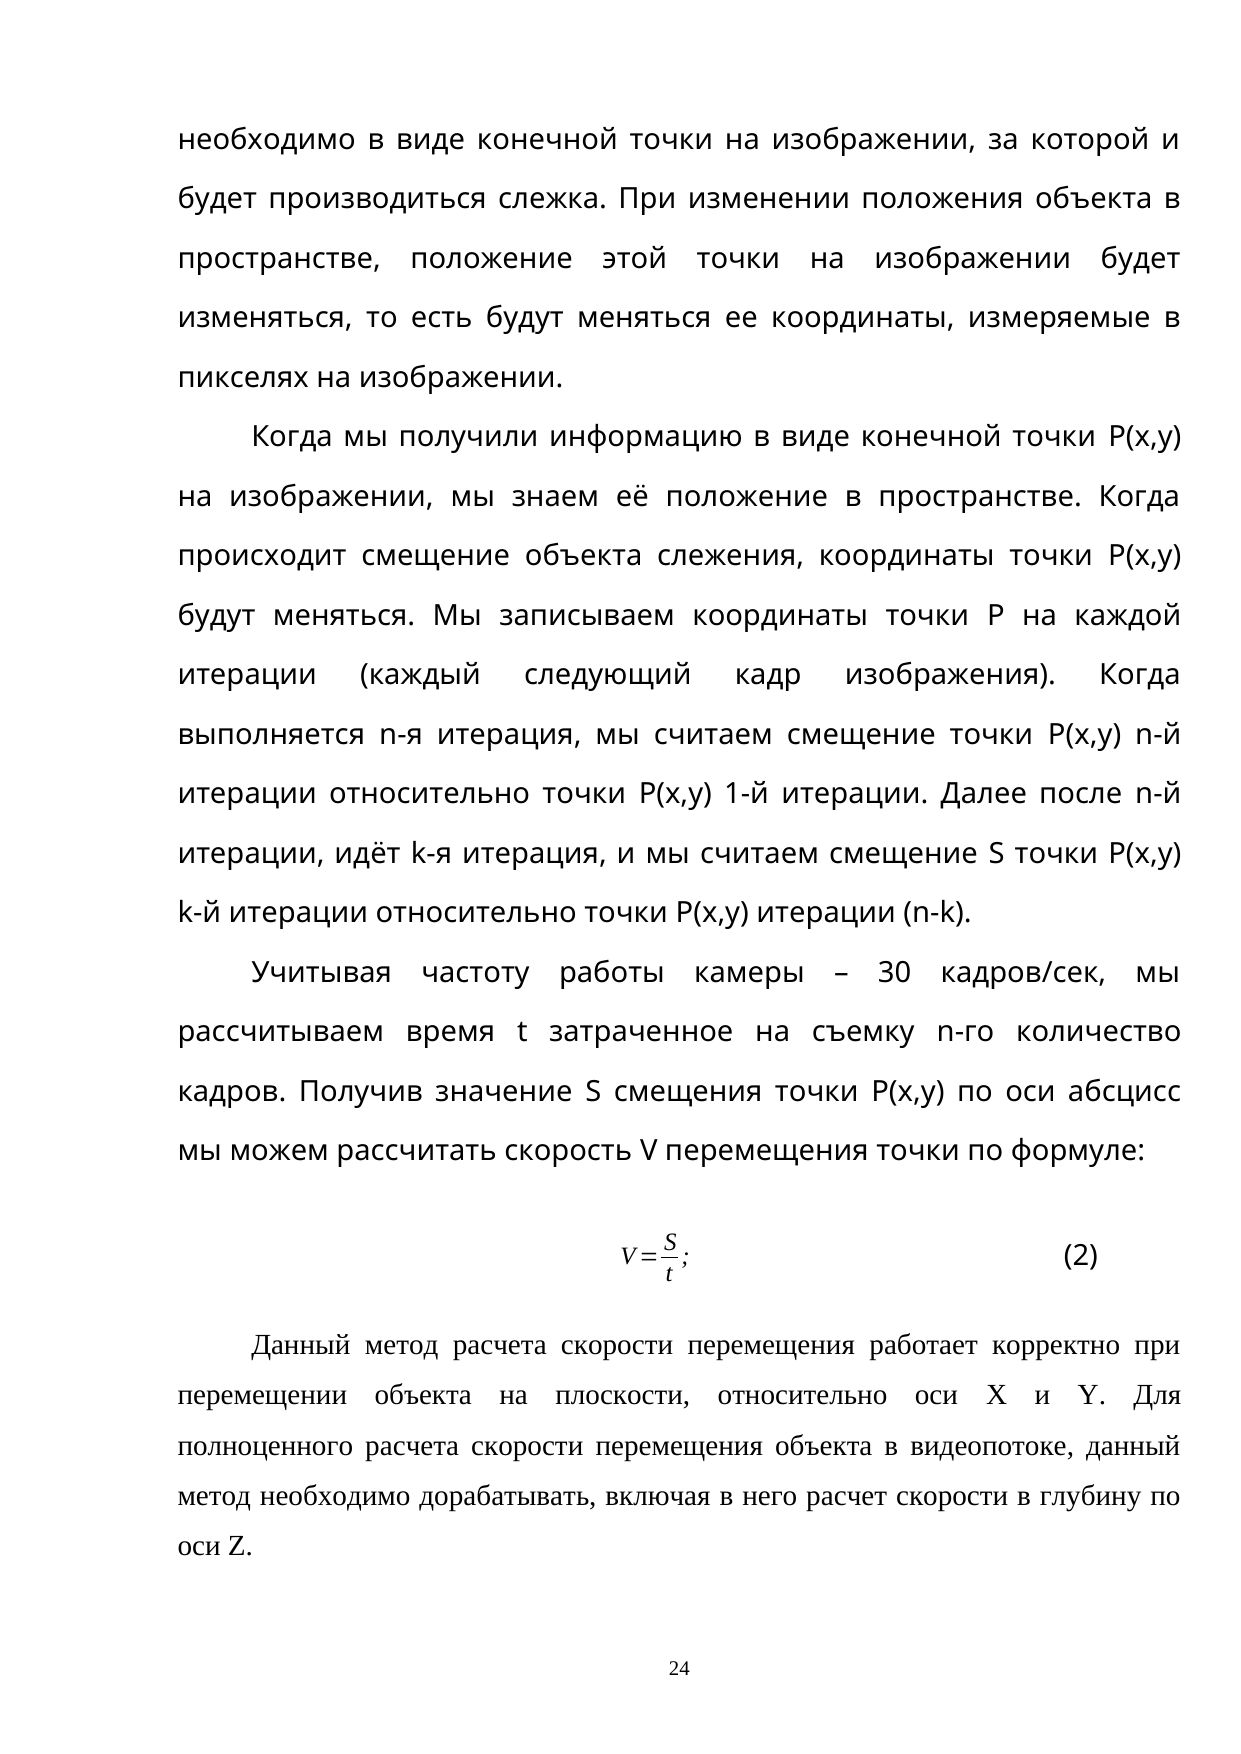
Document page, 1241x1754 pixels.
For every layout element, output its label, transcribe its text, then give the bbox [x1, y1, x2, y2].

text Учитывая частоту работы камеры – 30 кадров/сек, мы рассчитываем время t затраченное на съемку n-го количество кадров. Получив значение S смещения точки P(x,y) по оси абсцисс мы можем рассчитать скорость V перемещения точки по формуле: [177, 951, 1181, 1169]
text (2) [547, 1228, 1181, 1287]
text Когда мы получили информацию в виде конечной точки P(x,y) на изображении, мы знаем её положение в пространстве. Когда происходит смещение объекта слежения, координаты точки P(x,y) будут меняться. Мы записываем координаты точки P на каждой итерации (каждый следующий кадр изображения). Когда выполняется n-я итерация, мы считаем смещение точки P(x,y) n-й итерации относительно точки P(x,y) 1-й итерации. Далее после n-й итерации, идёт k-я итерация, и мы считаем смещение S точки P(x,y) k-й итерации относительно точки P(x,y) итерации (n-k). [177, 416, 1181, 931]
text Данный метод расчета скорости перемещения работает корректно при перемещении объекта на плоскости, относительно оси X и Y. Для полноценного расчета скорости перемещения объекта в видеопотоке, данный метод необходимо дорабатывать, включая в него расчет скорости в глубину по оси Z. [177, 1327, 1181, 1562]
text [177, 118, 1181, 396]
